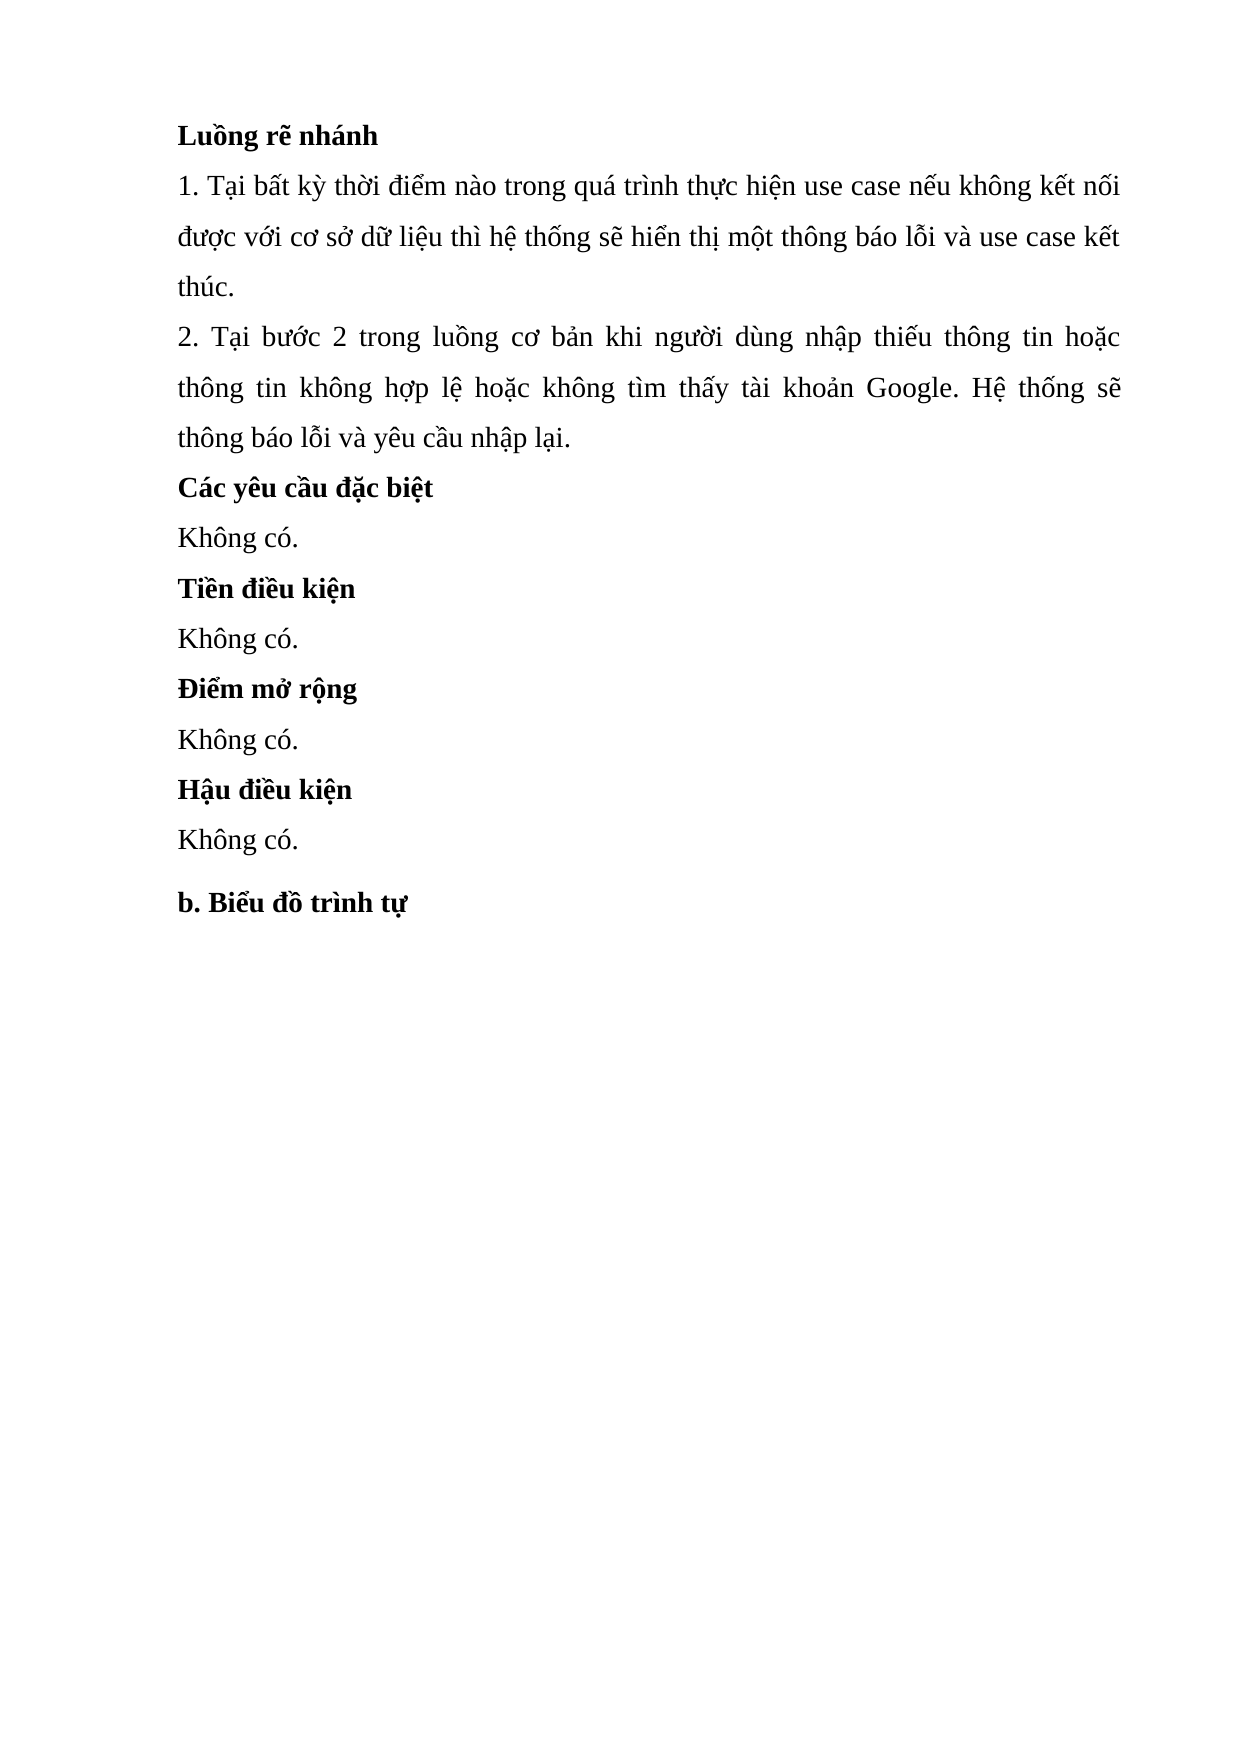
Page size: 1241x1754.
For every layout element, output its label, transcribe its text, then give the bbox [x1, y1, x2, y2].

list 1. Tại bất kỳ thời điểm nào trong quá trình thực hiện use case nếu không kết nối được với cơ sở dữ liệu thì hệ thống sẽ hiển thị một thông báo lỗi và use case kết thúc. [177, 168, 1122, 303]
list Tiền điều kiện [177, 571, 1122, 604]
list Điểm mở rộng [177, 672, 1122, 705]
list Không có. [177, 521, 1122, 554]
text b. Biểu đồ trình tự [177, 885, 1122, 919]
list 2. Tại bước 2 trong luồng cơ bản khi người dùng nhập thiếu thông tin hoặc thông tin không hợp lệ hoặc không tìm thấy tài khoản Google. Hệ thống sẽ thông báo lỗi và yêu cầu nhập lại. [177, 319, 1122, 453]
list Không có. [177, 722, 1122, 755]
list Không có. [177, 822, 1122, 856]
list Các yêu cầu đặc biệt [177, 470, 1122, 504]
list Hậu điều kiện [177, 772, 1122, 806]
list Không có. [177, 621, 1122, 655]
list Luồng rẽ nhánh [177, 118, 1122, 152]
